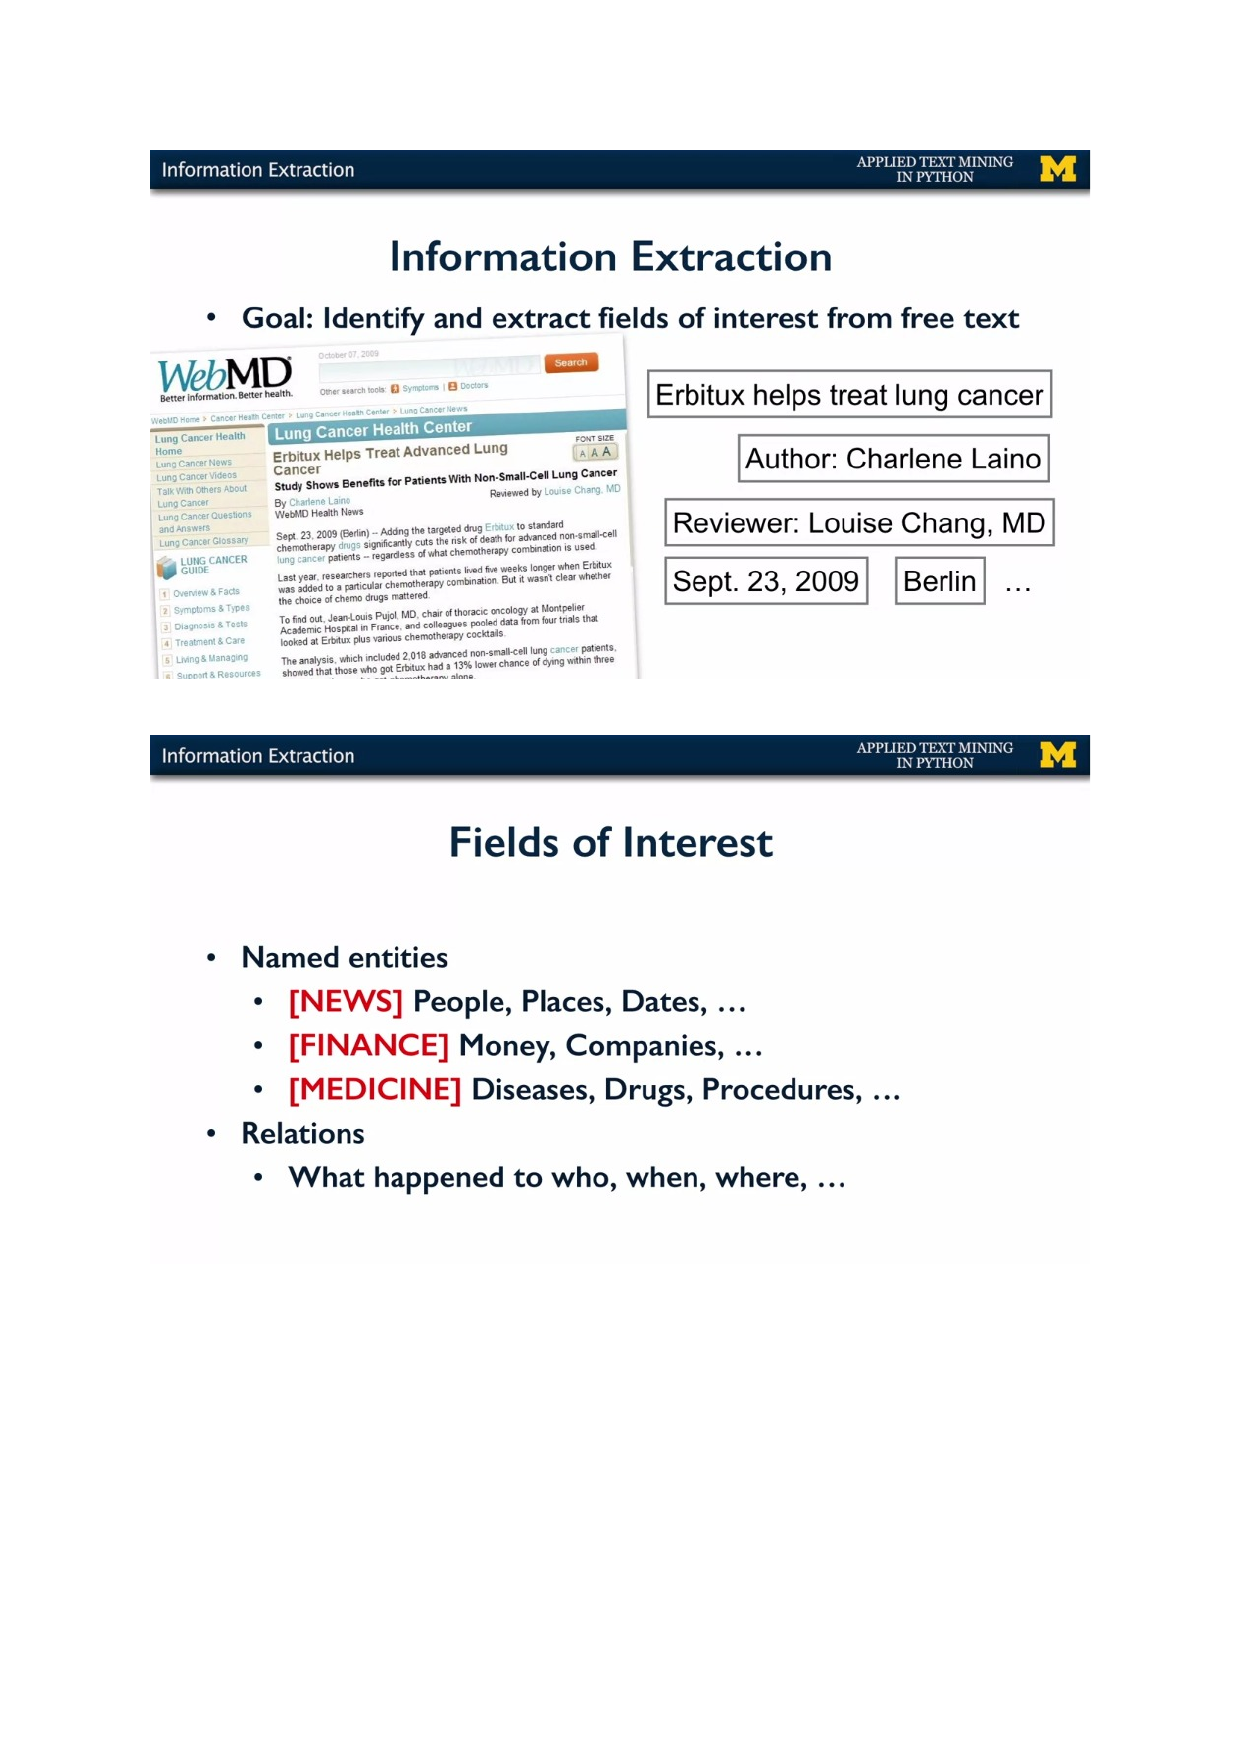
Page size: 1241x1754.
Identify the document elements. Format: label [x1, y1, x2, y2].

picture [150, 150, 1091, 679]
picture [150, 735, 1091, 1264]
